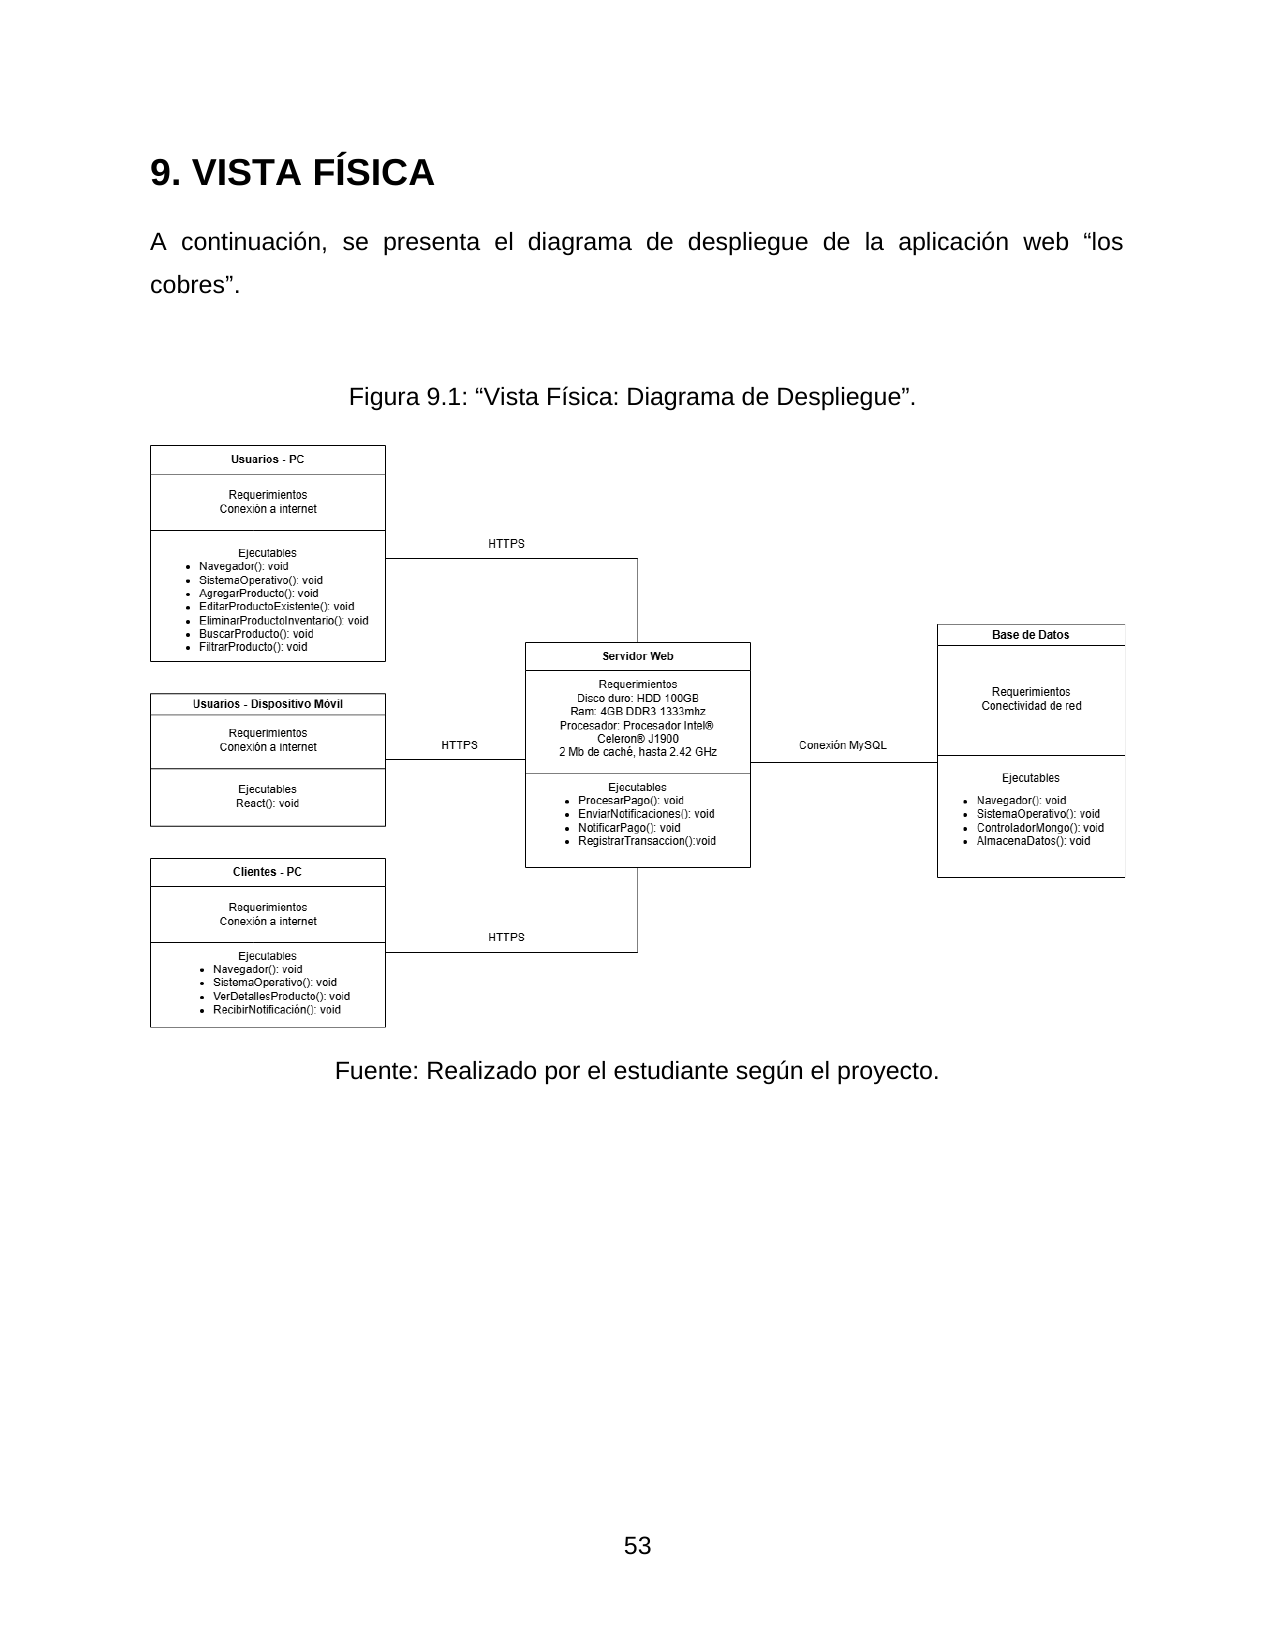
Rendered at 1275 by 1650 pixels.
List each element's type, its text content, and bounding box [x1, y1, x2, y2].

text A continuación, se presenta el diagrama de despliegue de la aplicación web “los cobres”. [150, 227, 1125, 299]
text Figura 9.1: “Vista Física: Diagrama de Despliegue”. [150, 382, 1125, 410]
text Fuente: Realizado por el estudiante según el proyecto. [150, 1056, 1125, 1085]
picture [150, 445, 1125, 1028]
subtitle Vista Física [150, 150, 1125, 193]
